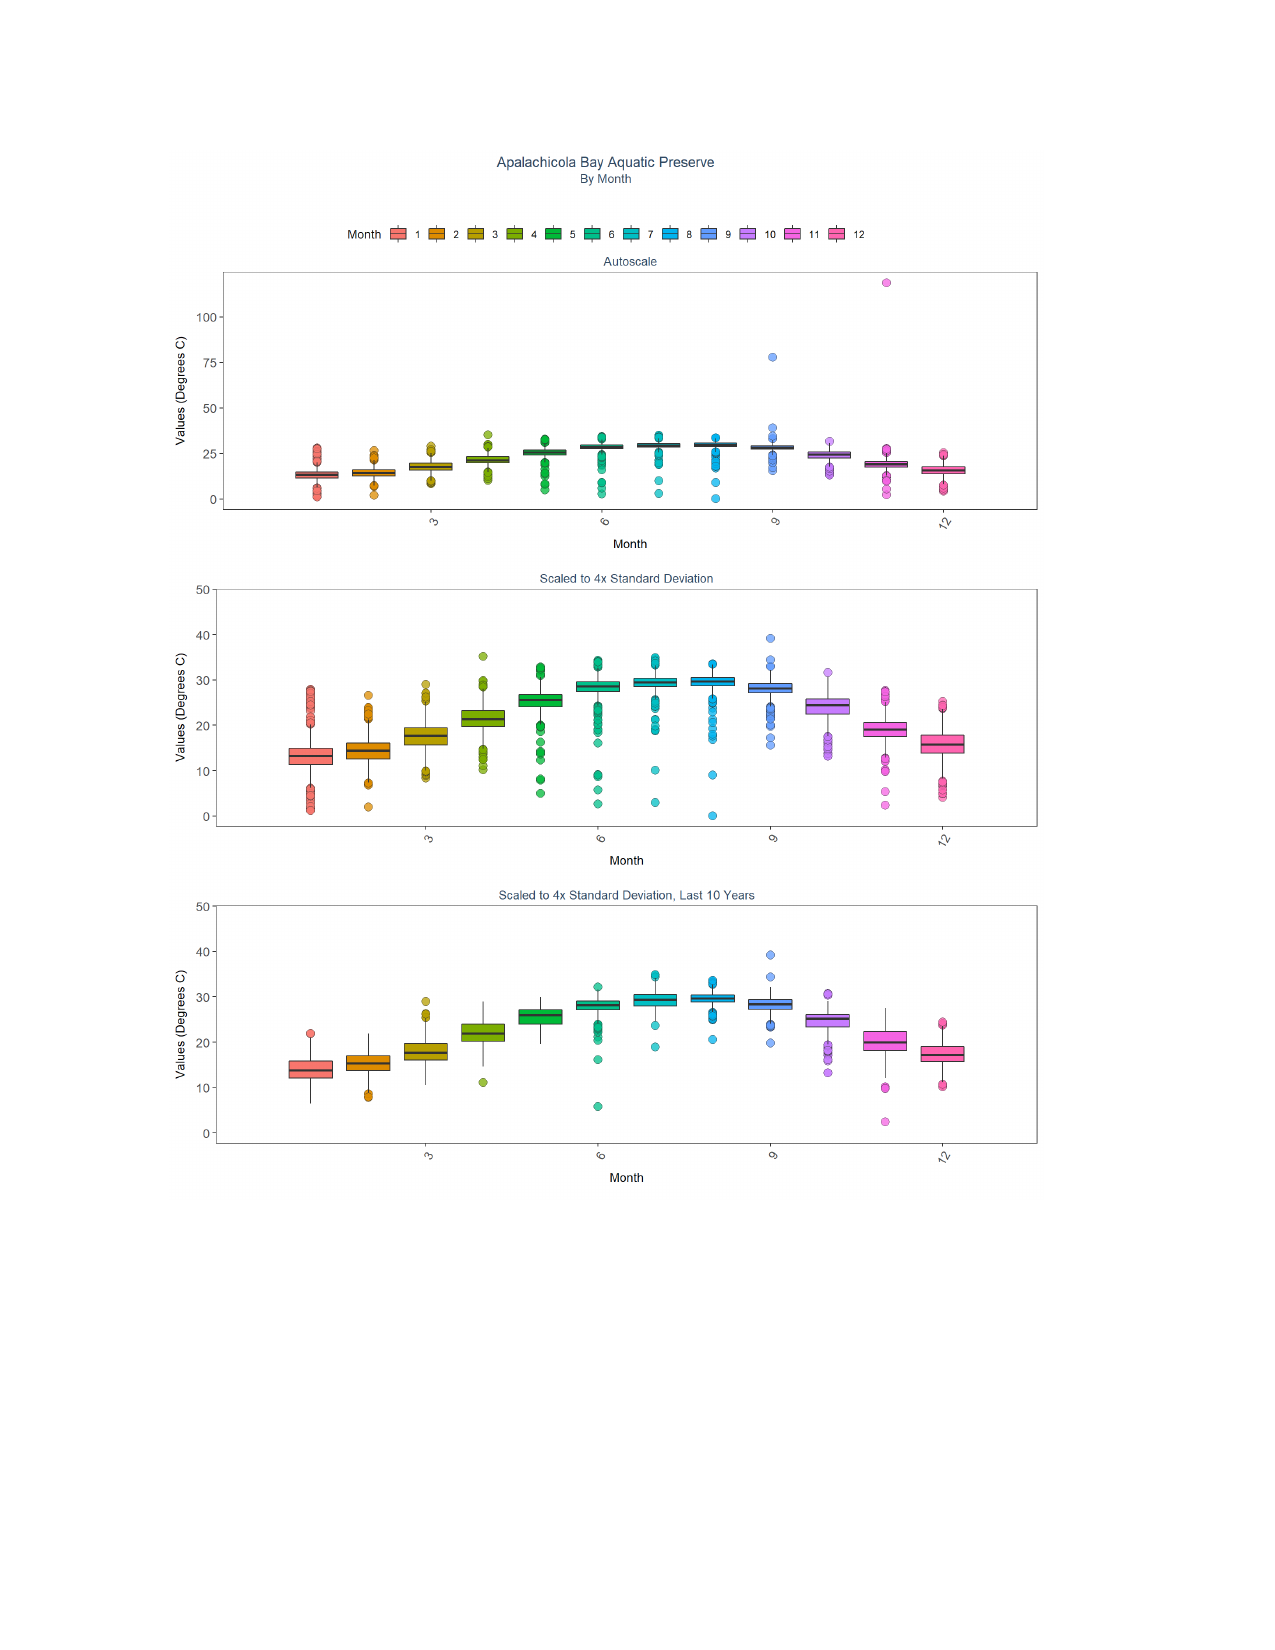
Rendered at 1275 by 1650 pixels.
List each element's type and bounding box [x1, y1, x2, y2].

picture [168, 150, 1044, 1200]
